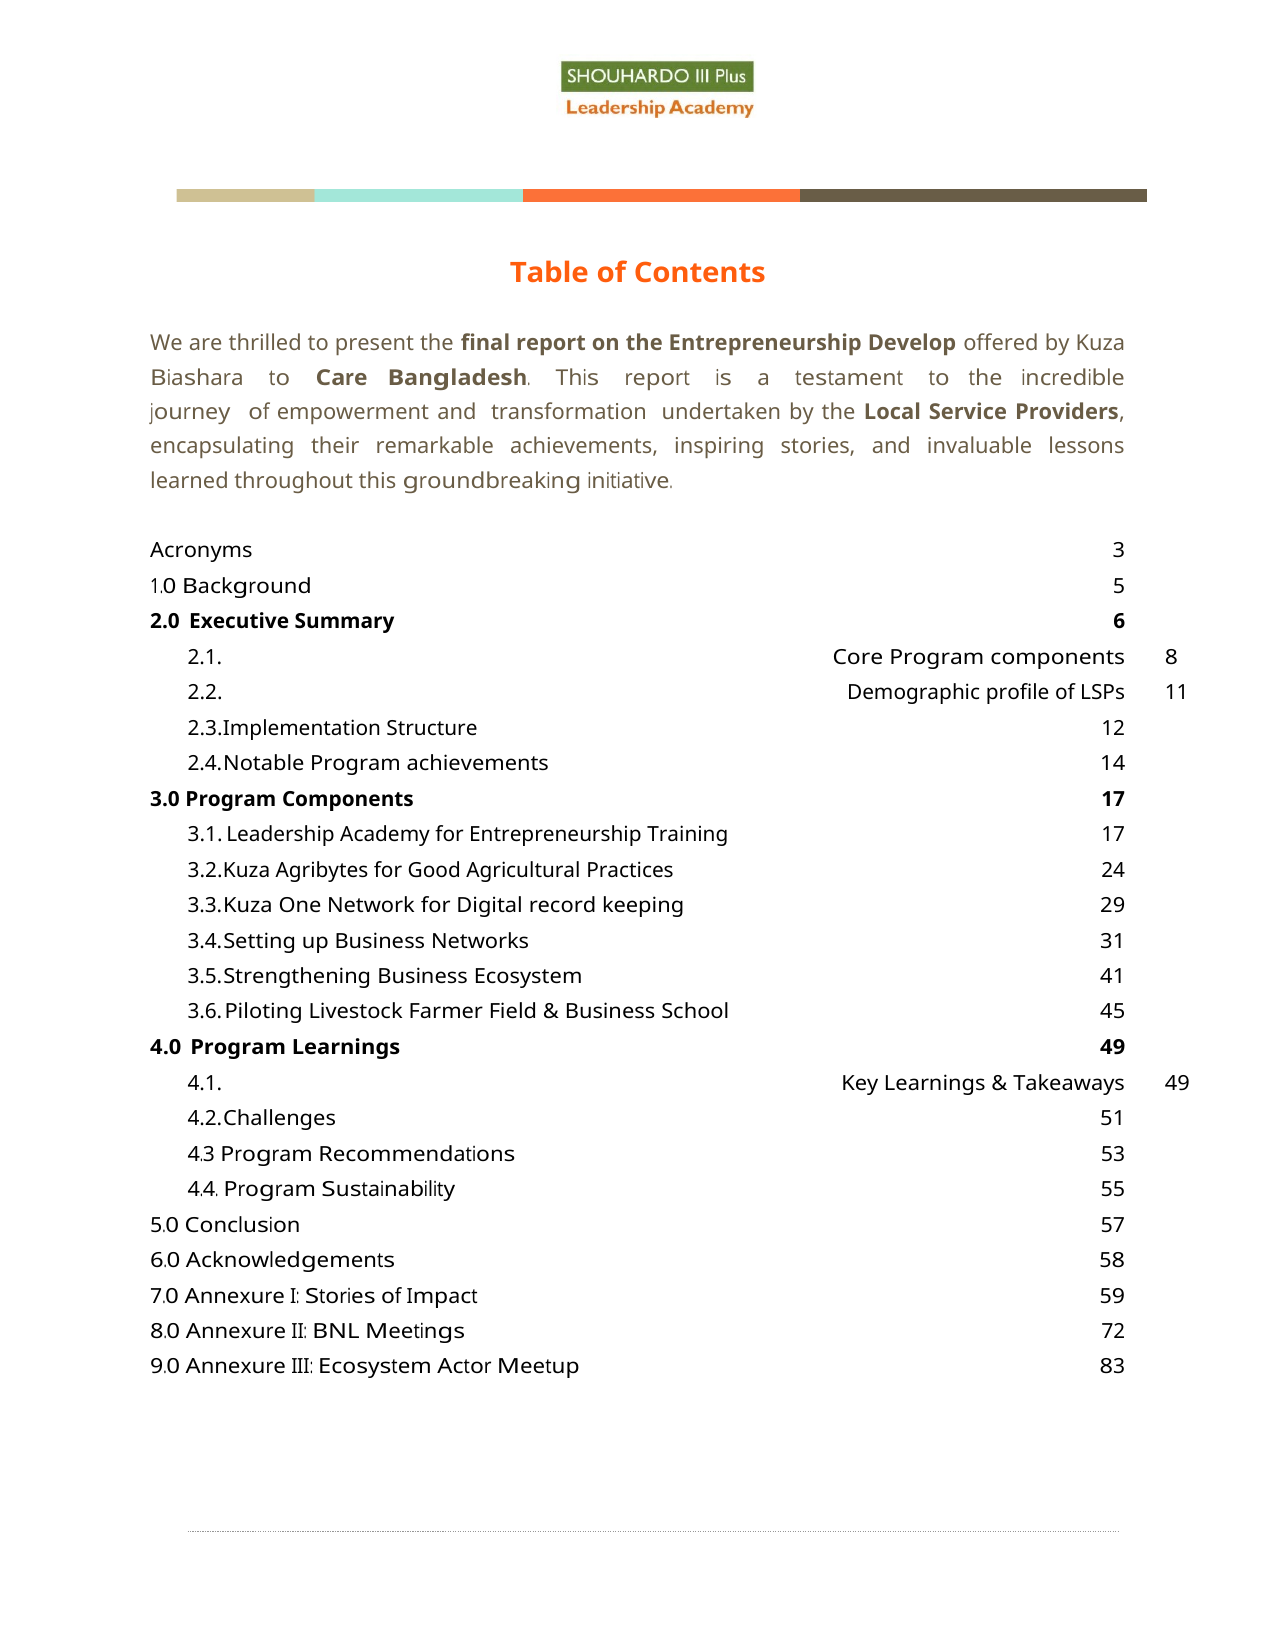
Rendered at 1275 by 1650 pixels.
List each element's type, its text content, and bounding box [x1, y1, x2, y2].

picture [176, 189, 1147, 202]
text We are thrilled to present the ﬁnal report on the Entrepreneurship Develop oﬀered by Kuza Biashara to Care Bangladesh. This report is a testament to the incredible journey of empowerment and transformation undertaken by the Local Service Providers, encapsulating their remarkable achievements, inspiring stories, and invaluable lessons learned throughout this groundbreaking initiative. [150, 327, 1125, 495]
picture [556, 54, 757, 118]
subtitle Table of Contents [168, 252, 1107, 291]
